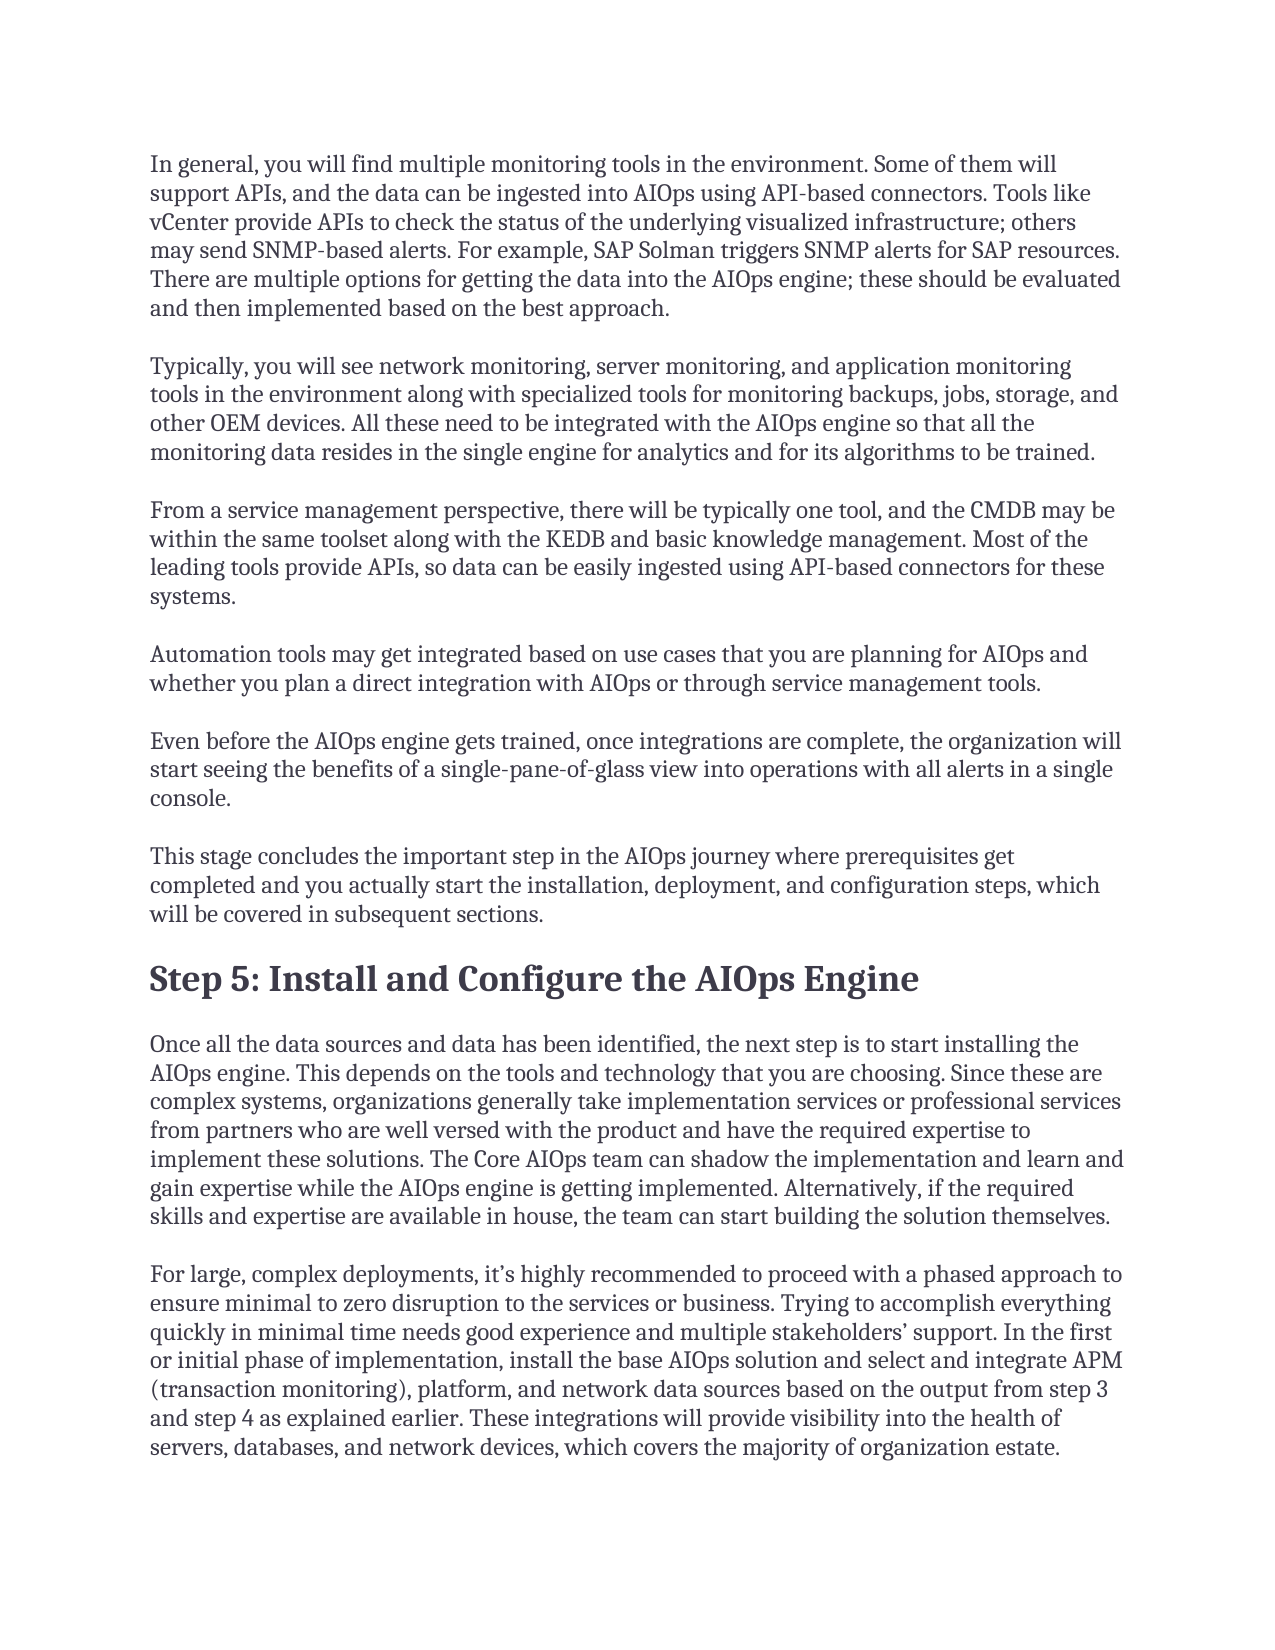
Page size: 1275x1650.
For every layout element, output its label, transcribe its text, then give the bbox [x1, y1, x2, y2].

text Automation tools may get integrated based on use cases that you are planning for AIOps and whether you plan a direct integration with AIOps or through service management tools. [150, 640, 1125, 697]
text Even before the AIOps engine gets trained, once integrations are complete, the organization will start seeing the benefits of a single-pane-of-glass view into operations with all alerts in a single console. [150, 727, 1125, 813]
subtitle Step 5: Install and Configure the AIOps Engine [150, 957, 1125, 1001]
text Once all the data sources and data has been identified, the next step is to start installing the AIOps engine. This depends on the tools and technology that you are choosing. Since these are complex systems, organizations generally take implementation services or professional services from partners who are well versed with the product and have the required expertise to implement these solutions. The Core AIOps team can shadow the implementation and learn and gain expertise while the AIOps engine is getting implemented. Alternatively, if the required skills and expertise are available in house, the team can start building the solution themselves. [150, 1030, 1125, 1231]
text In general, you will find multiple monitoring tools in the environment. Some of them will support APIs, and the data can be ingested into AIOps using API-based connectors. Tools like vCenter provide APIs to check the status of the underlying visualized infrastructure; others may send SNMP-based alerts. For example, SAP Solman triggers SNMP alerts for SAP resources. There are multiple options for getting the data into the AIOps engine; these should be evaluated and then implemented based on the best approach. [150, 150, 1125, 322]
text For large, complex deployments, it’s highly recommended to proceed with a phased approach to ensure minimal to zero disruption to the services or business. Trying to accomplish everything quickly in minimal time needs good experience and multiple stakeholders’ support. In the first or initial phase of implementation, install the base AIOps solution and select and integrate APM (transaction monitoring), platform, and network data sources based on the output from step 3 and step 4 as explained earlier. These integrations will provide visibility into the health of servers, databases, and network devices, which covers the majority of organization estate. [150, 1260, 1125, 1461]
text From a service management perspective, there will be typically one tool, and the CMDB may be within the same toolset along with the KEDB and basic knowledge management. Most of the leading tools provide APIs, so data can be easily ingested using API-based connectors for these systems. [150, 496, 1125, 611]
text Typically, you will see network monitoring, server monitoring, and application monitoring tools in the environment along with specialized tools for monitoring backups, jobs, storage, and other OEM devices. All these need to be integrated with the AIOps engine so that all the monitoring data resides in the single engine for analytics and for its algorithms to be trained. [150, 352, 1125, 467]
text This stage concludes the important step in the AIOps journey where prerequisites get completed and you actually start the installation, deployment, and configuration steps, which will be covered in subsequent sections. [150, 842, 1125, 928]
